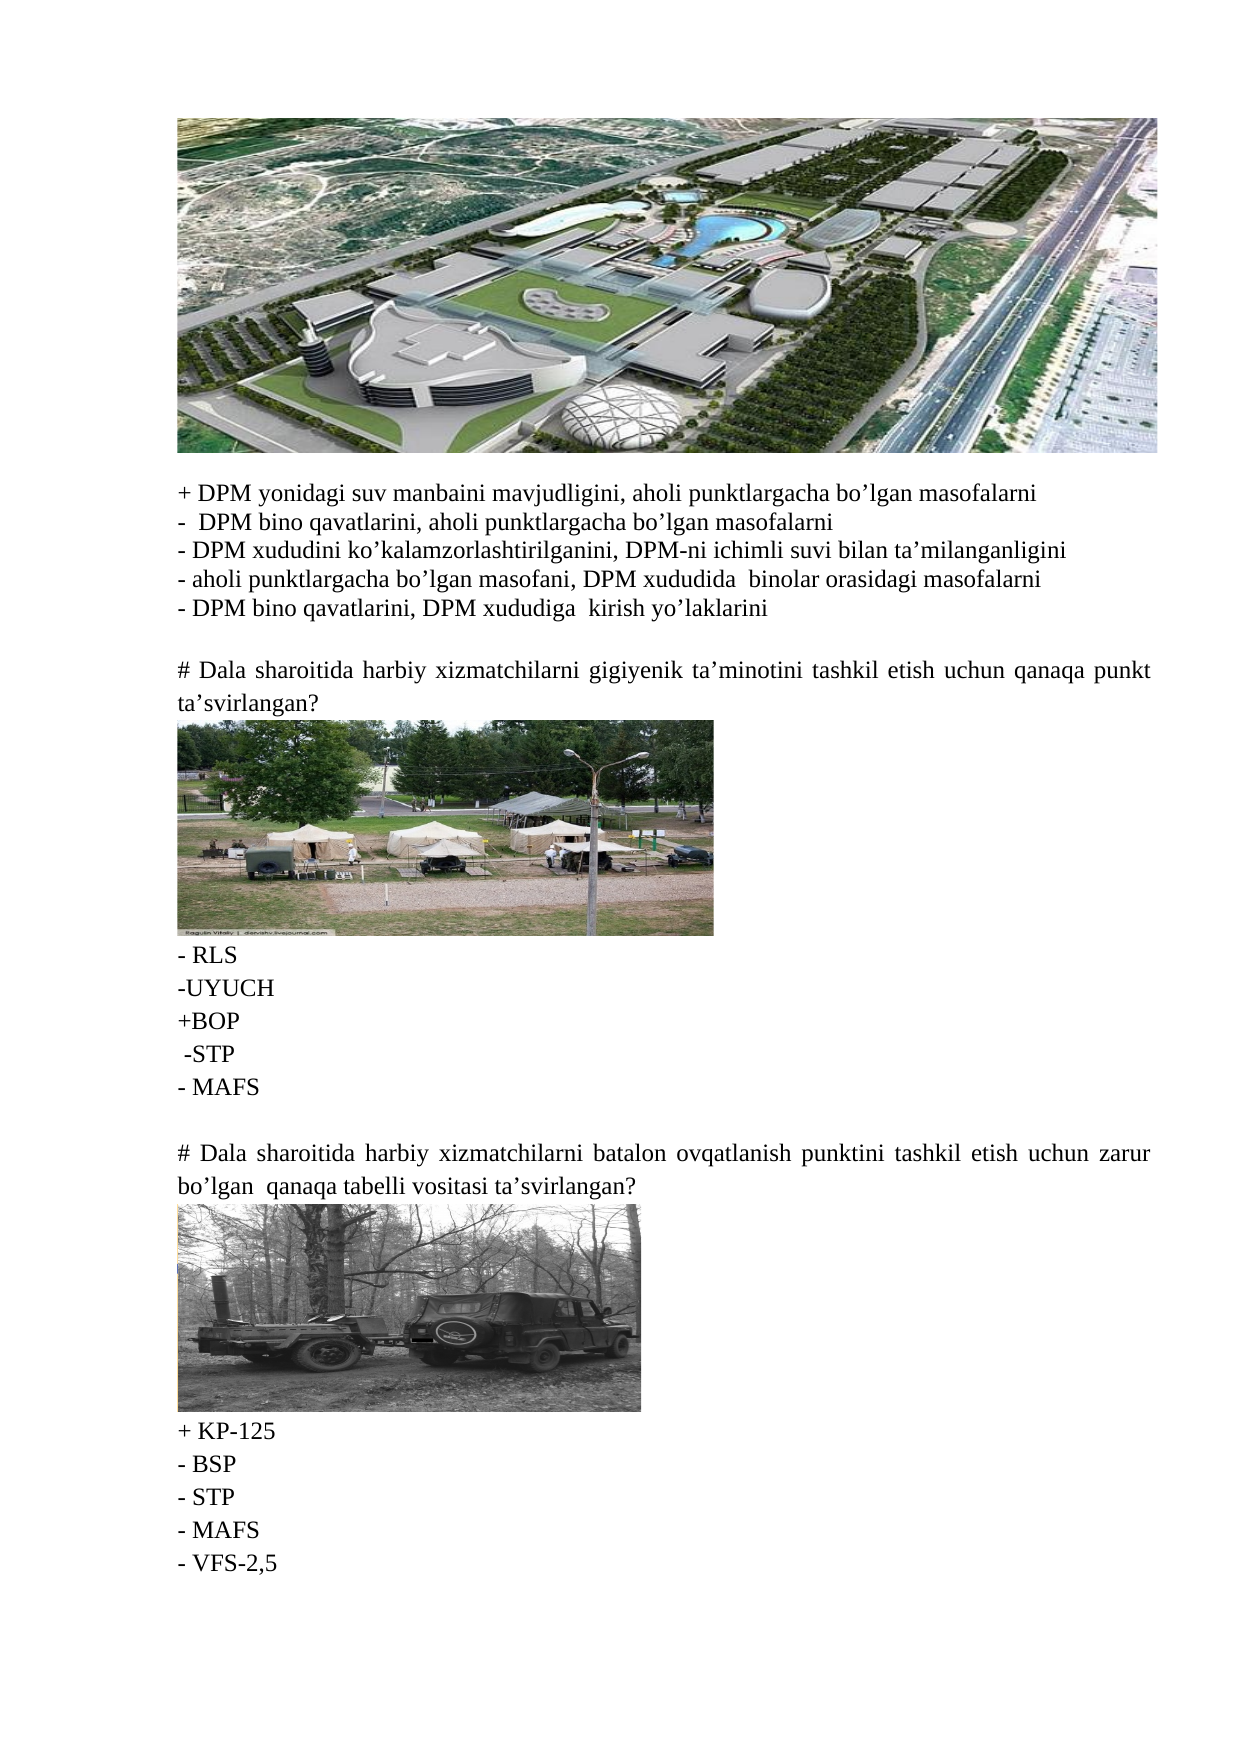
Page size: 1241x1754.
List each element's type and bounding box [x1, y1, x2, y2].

picture [177, 118, 1158, 453]
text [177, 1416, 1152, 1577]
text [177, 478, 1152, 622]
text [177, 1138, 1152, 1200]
picture [177, 720, 714, 936]
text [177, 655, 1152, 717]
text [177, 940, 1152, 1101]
